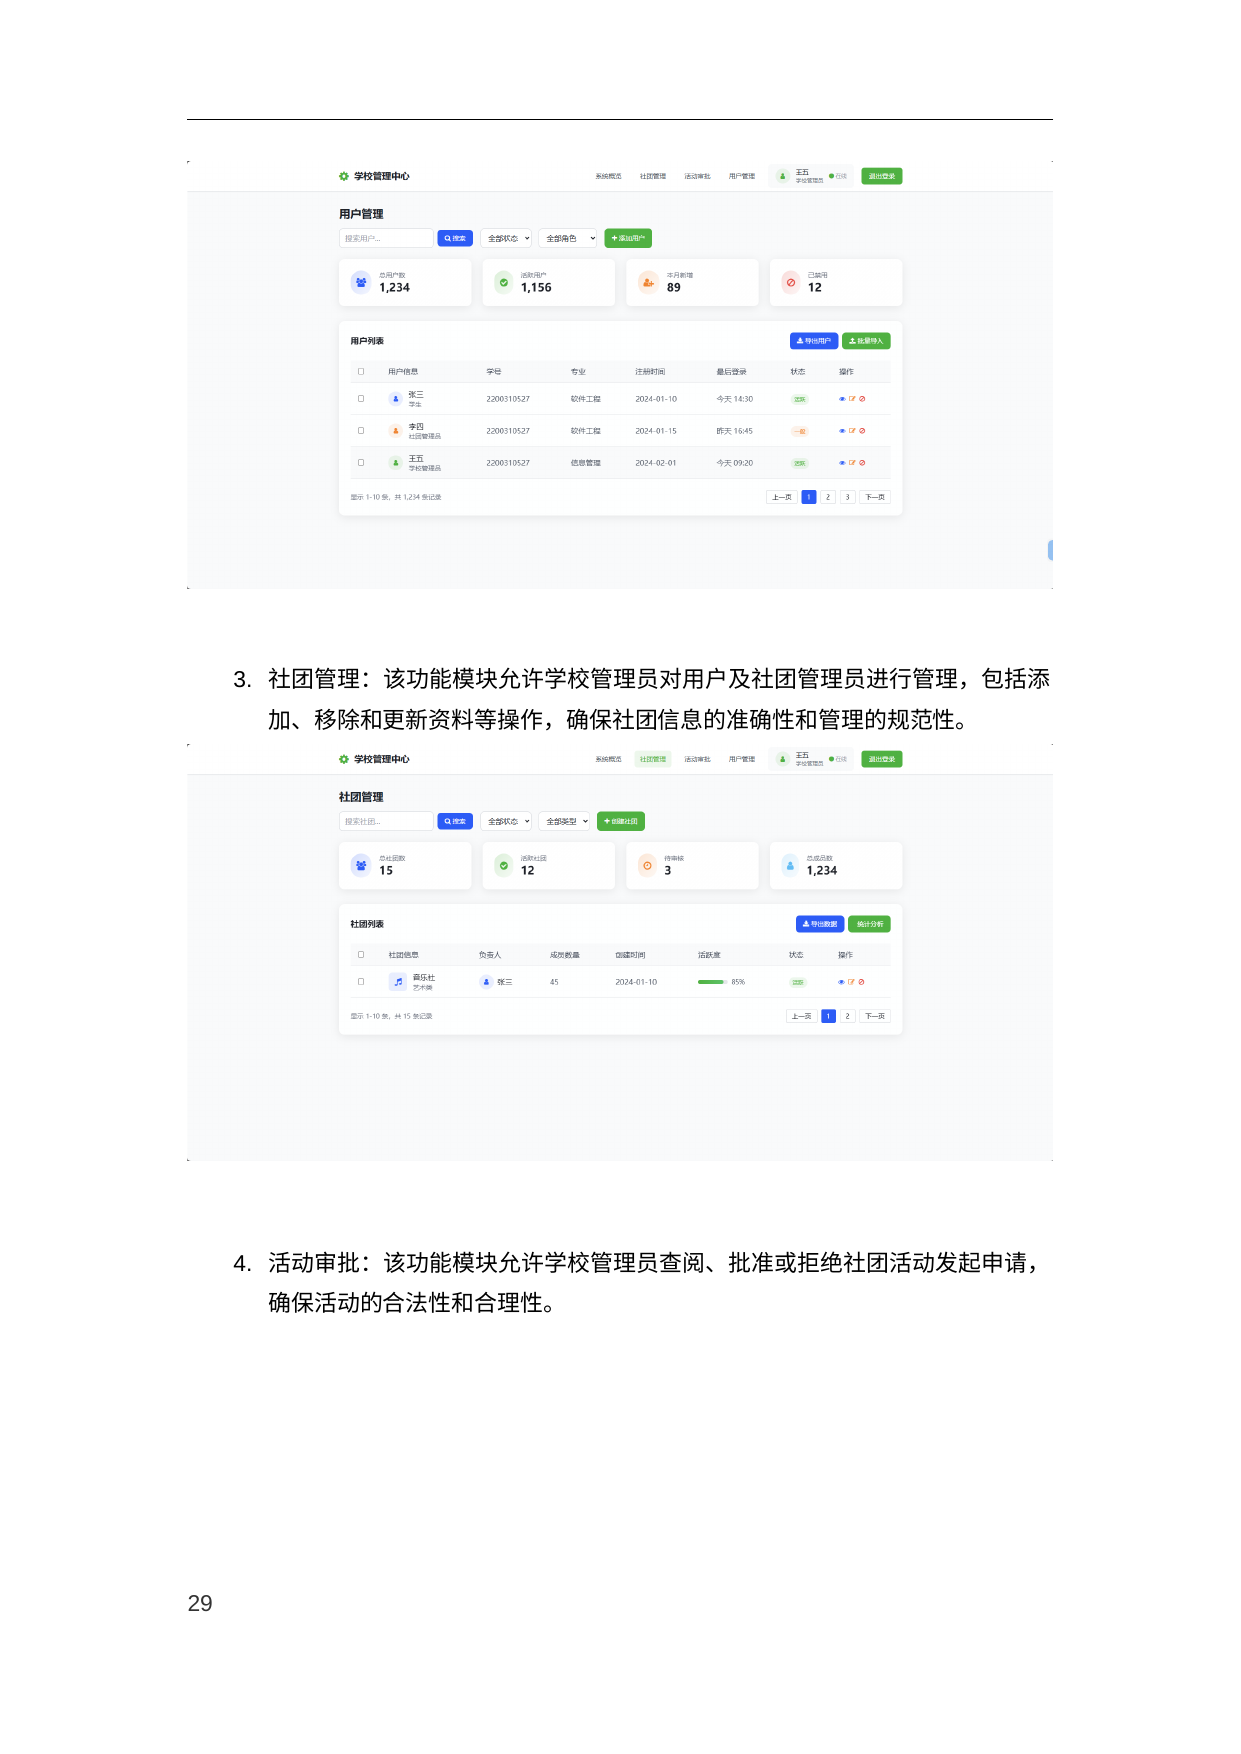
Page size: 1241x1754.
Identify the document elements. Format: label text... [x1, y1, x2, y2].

picture [187, 161, 1053, 589]
picture [187, 744, 1053, 1161]
list 活动审批：该功能模块允许学校管理员查阅、批准或拒绝社团活动发起申请，确保活动的合法性和合理性。 [233, 1241, 1053, 1321]
list 社团管理：该功能模块允许学校管理员对用户及社团管理员进行管理，包括添加、移除和更新资料等操作，确保社团信息的准确性和管理的规范性。 [233, 658, 1053, 738]
